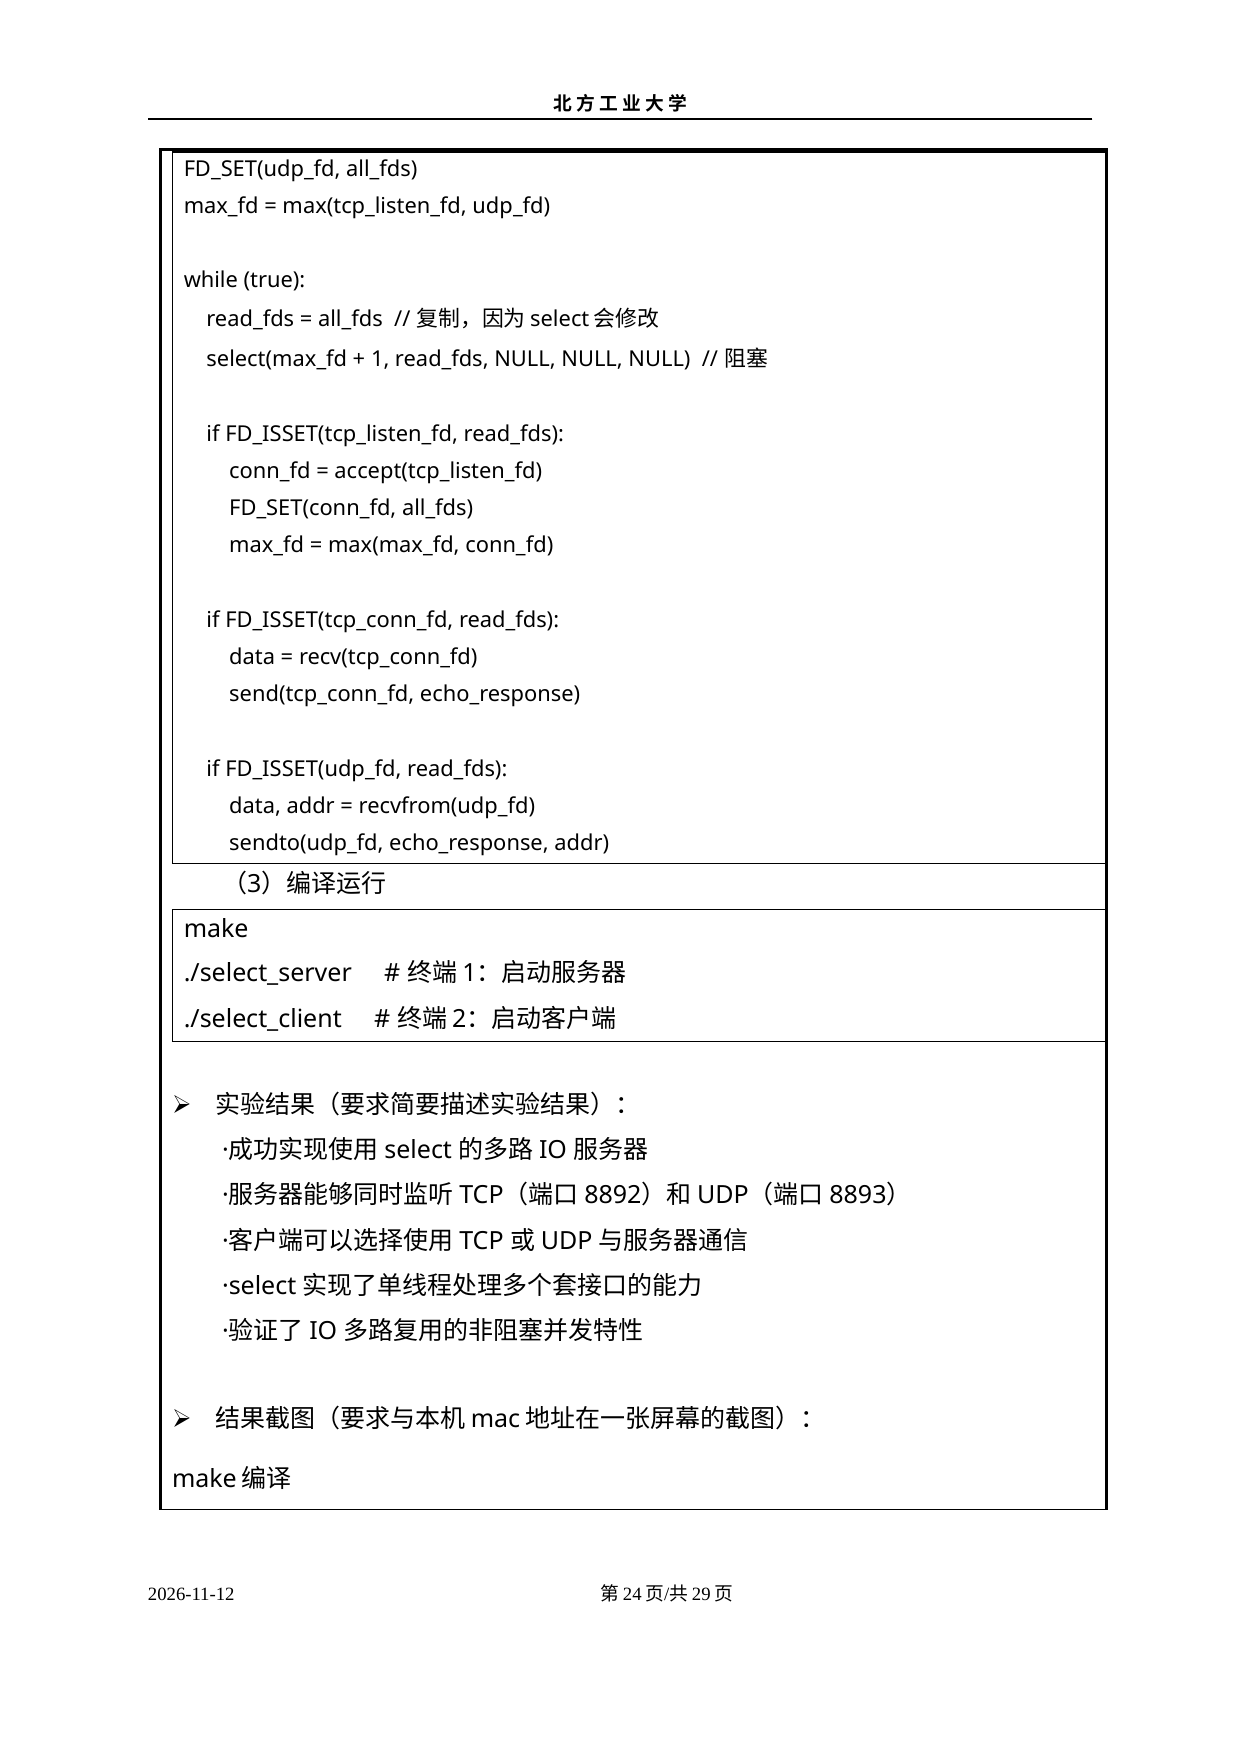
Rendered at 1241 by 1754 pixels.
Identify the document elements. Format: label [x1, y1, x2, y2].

table_cell [162, 151, 1105, 1509]
